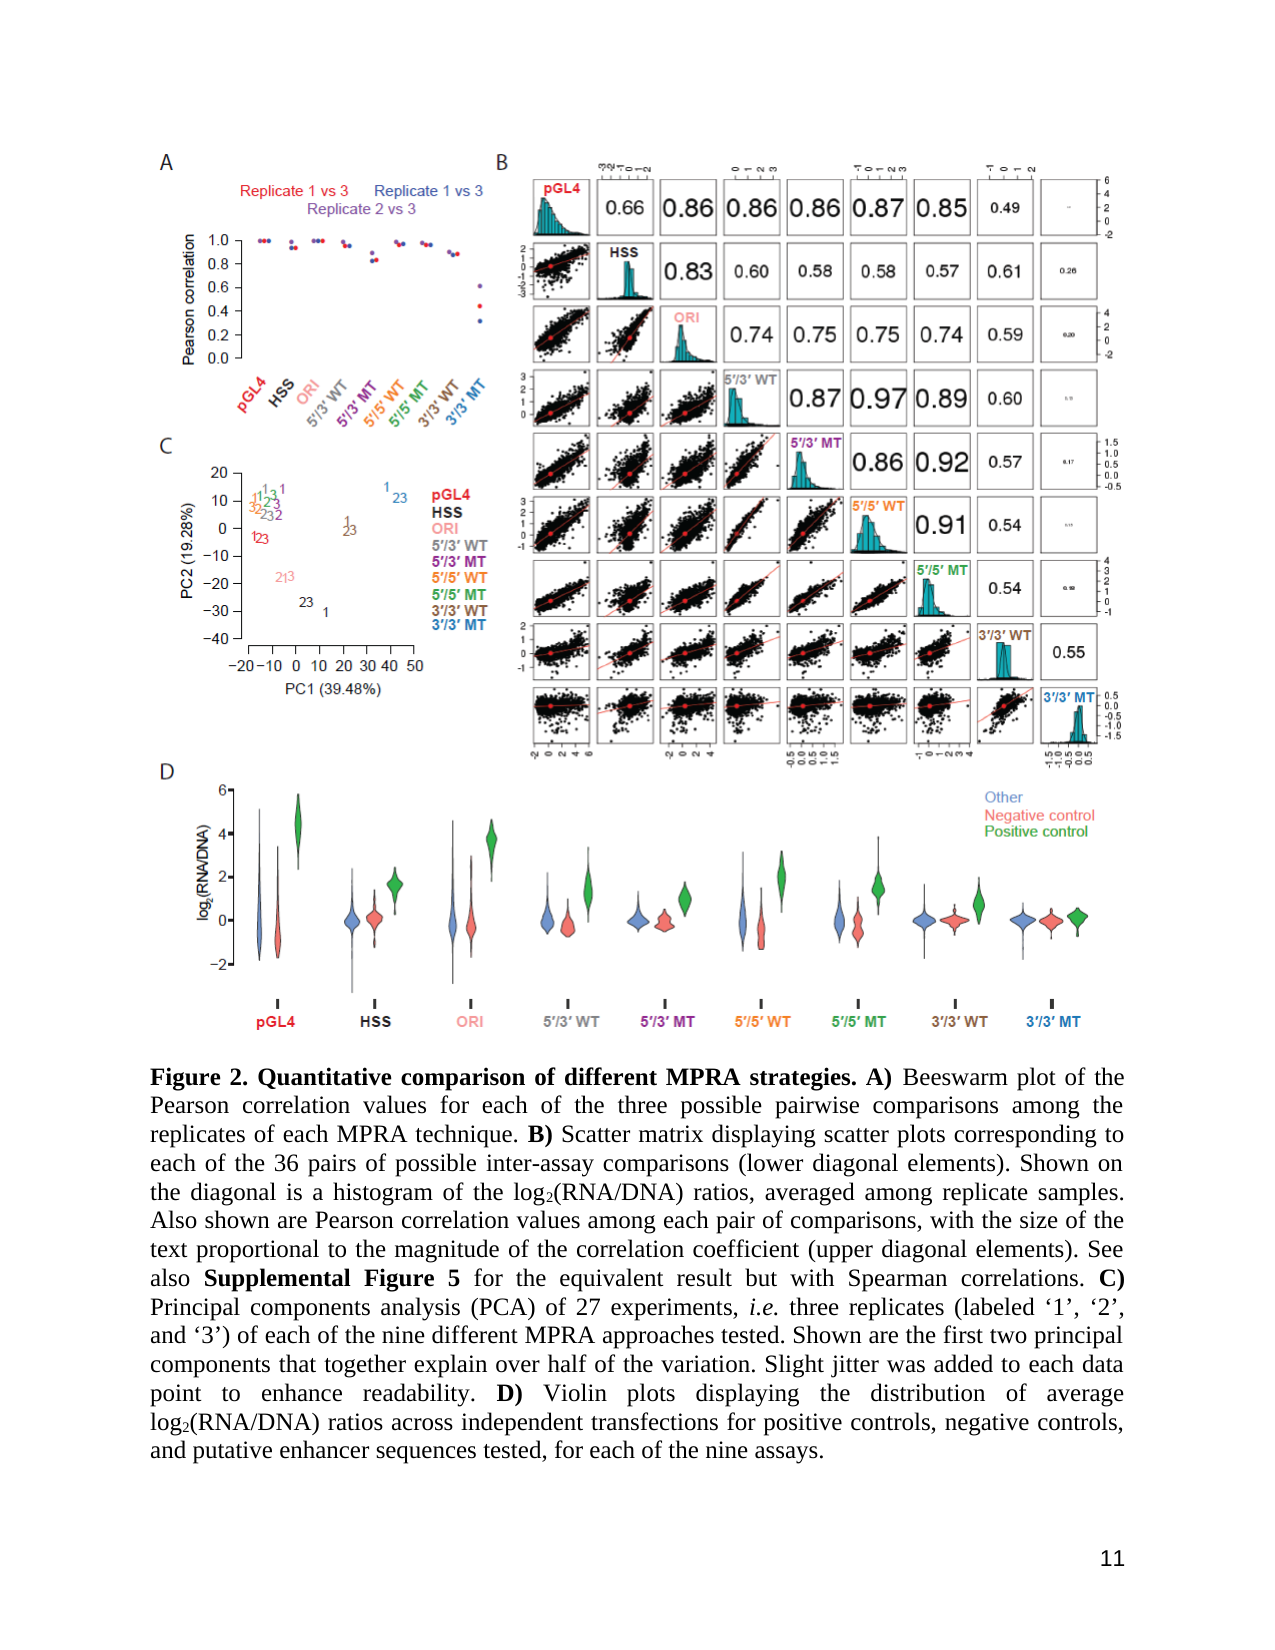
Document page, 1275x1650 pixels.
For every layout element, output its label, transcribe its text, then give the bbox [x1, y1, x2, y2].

text Figure 2. Quantitative comparison of different MPRA strategies. A) Beeswarm plot of the Pearson correlation values for each of the three possible pairwise comparisons among the replicates of each MPRA technique. B) Scatter matrix displaying scatter plots corresponding to each of the 36 pairs of possible inter-assay comparisons (lower diagonal elements). Shown on the diagonal is a histogram of the log2(RNA/DNA) ratios, averaged among replicate samples. Also shown are Pearson correlation values among each pair of comparisons, with the size of the text proportional to the magnitude of the correlation coefficient (upper diagonal elements). See also Supplemental Figure 5 for the equivalent result but with Spearman correlations. C) Principal components analysis (PCA) of 27 experiments, i.e. three replicates (labeled ‘1’, ‘2’, and ‘3’) of each of the nine different MPRA approaches tested. Shown are the first two principal components that together explain over half of the variation. Slight jitter was added to each data point to enhance readability. D) Violin plots displaying the distribution of average log2(RNA/DNA) ratios across independent transfections for positive controls, negative controls, and putative enhancer sequences tested, for each of the nine assays. [150, 1062, 1125, 1464]
picture [150, 150, 1125, 1036]
